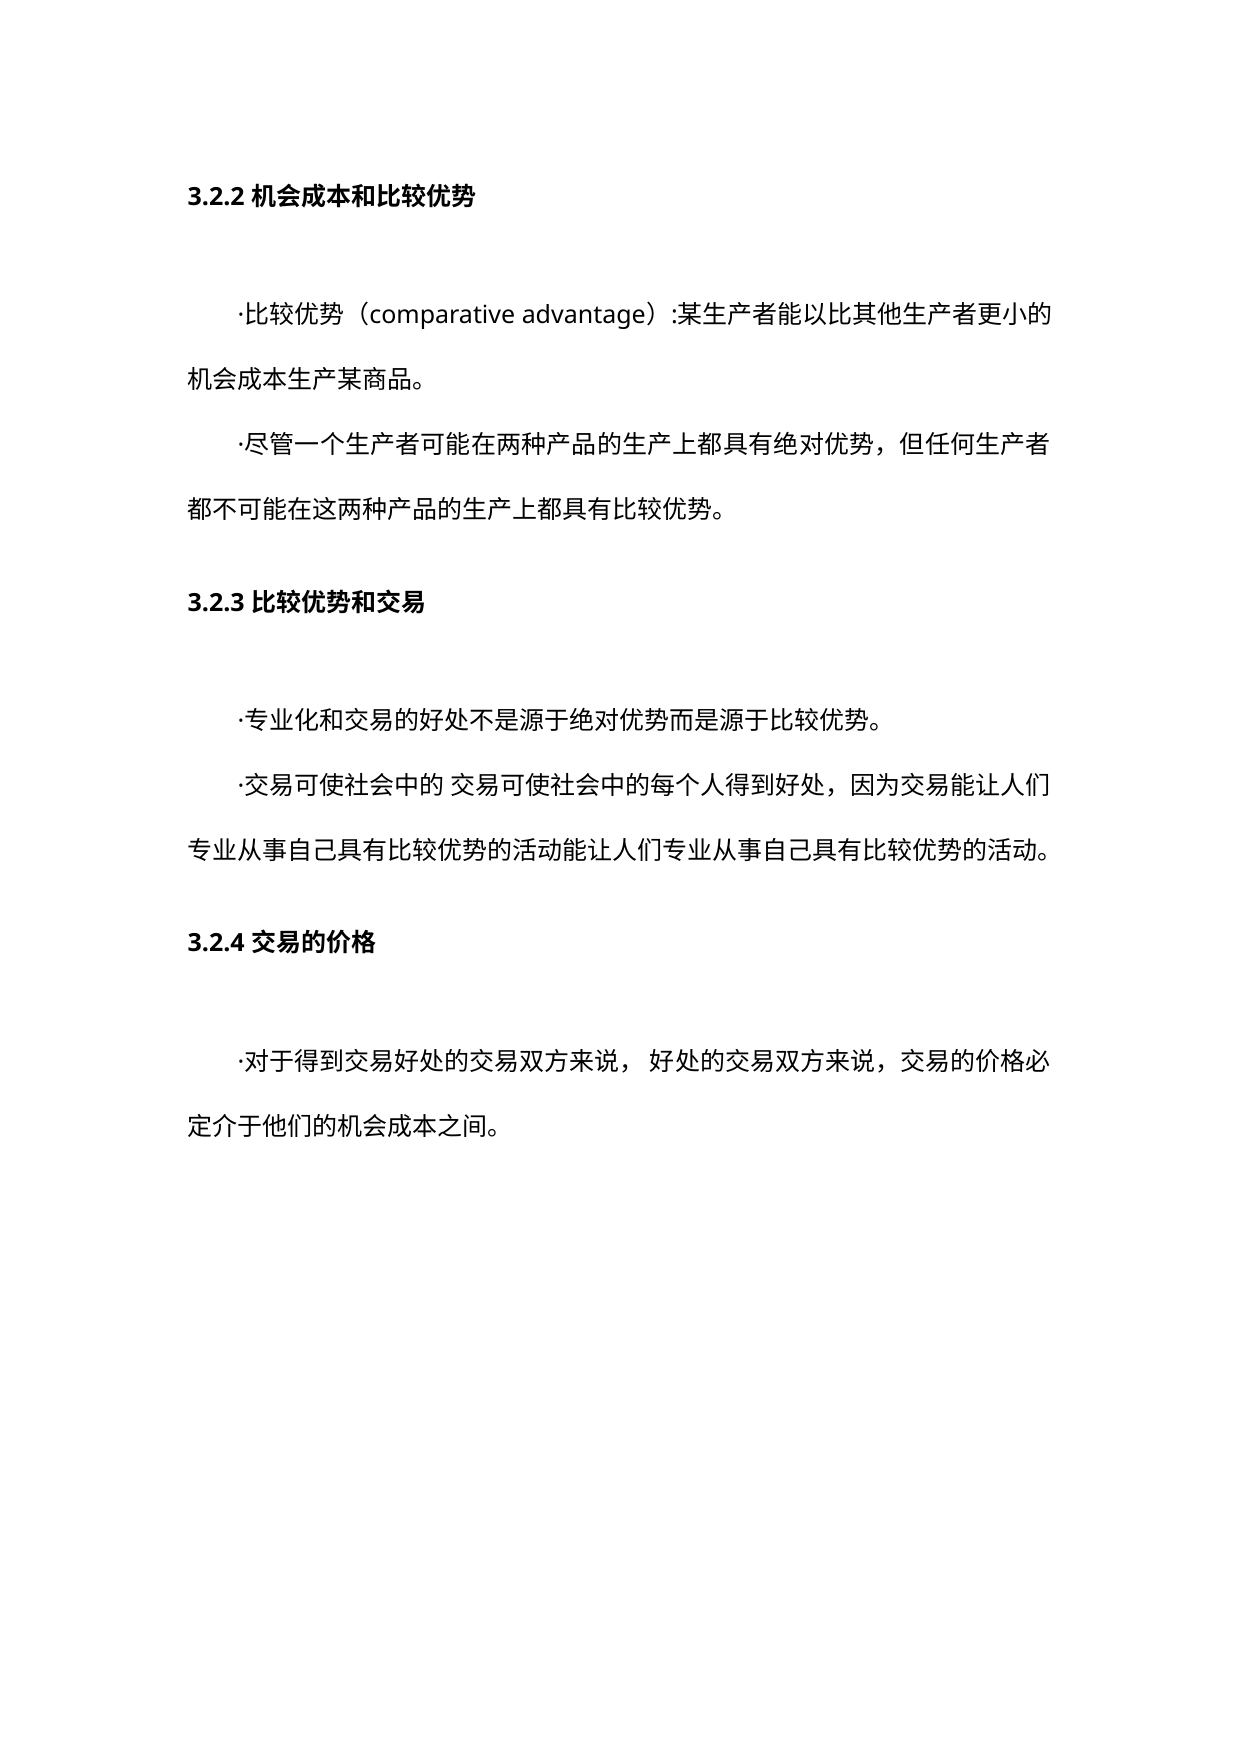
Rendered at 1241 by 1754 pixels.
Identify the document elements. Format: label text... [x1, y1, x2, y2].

subtitle 3.2.3 比较优势和交易 [187, 568, 1053, 633]
text ·专业化和交易的好处不是源于绝对优势而是源于比较优势。 [187, 686, 1053, 751]
subtitle 3.2.2 机会成本和比较优势 [187, 162, 1053, 227]
text ·比较优势（comparative advantage）:某生产者能以比其他生产者更小的机会成本生产某商品。 [187, 281, 1053, 411]
text ·尽管一个生产者可能在两种产品的生产上都具有绝对优势，但任何生产者都不可能在这两种产品的生产上都具有比较优势。 [187, 411, 1053, 541]
subtitle 3.2.4 交易的价格 [187, 908, 1053, 973]
text ·交易可使社会中的 交易可使社会中的每个人得到好处，因为交易能让人们专业从事自己具有比较优势的活动能让人们专业从事自己具有比较优势的活动。 [187, 751, 1053, 881]
text ·对于得到交易好处的交易双方来说， 好处的交易双方来说，交易的价格必定介于他们的机会成本之间。 [187, 1027, 1053, 1157]
